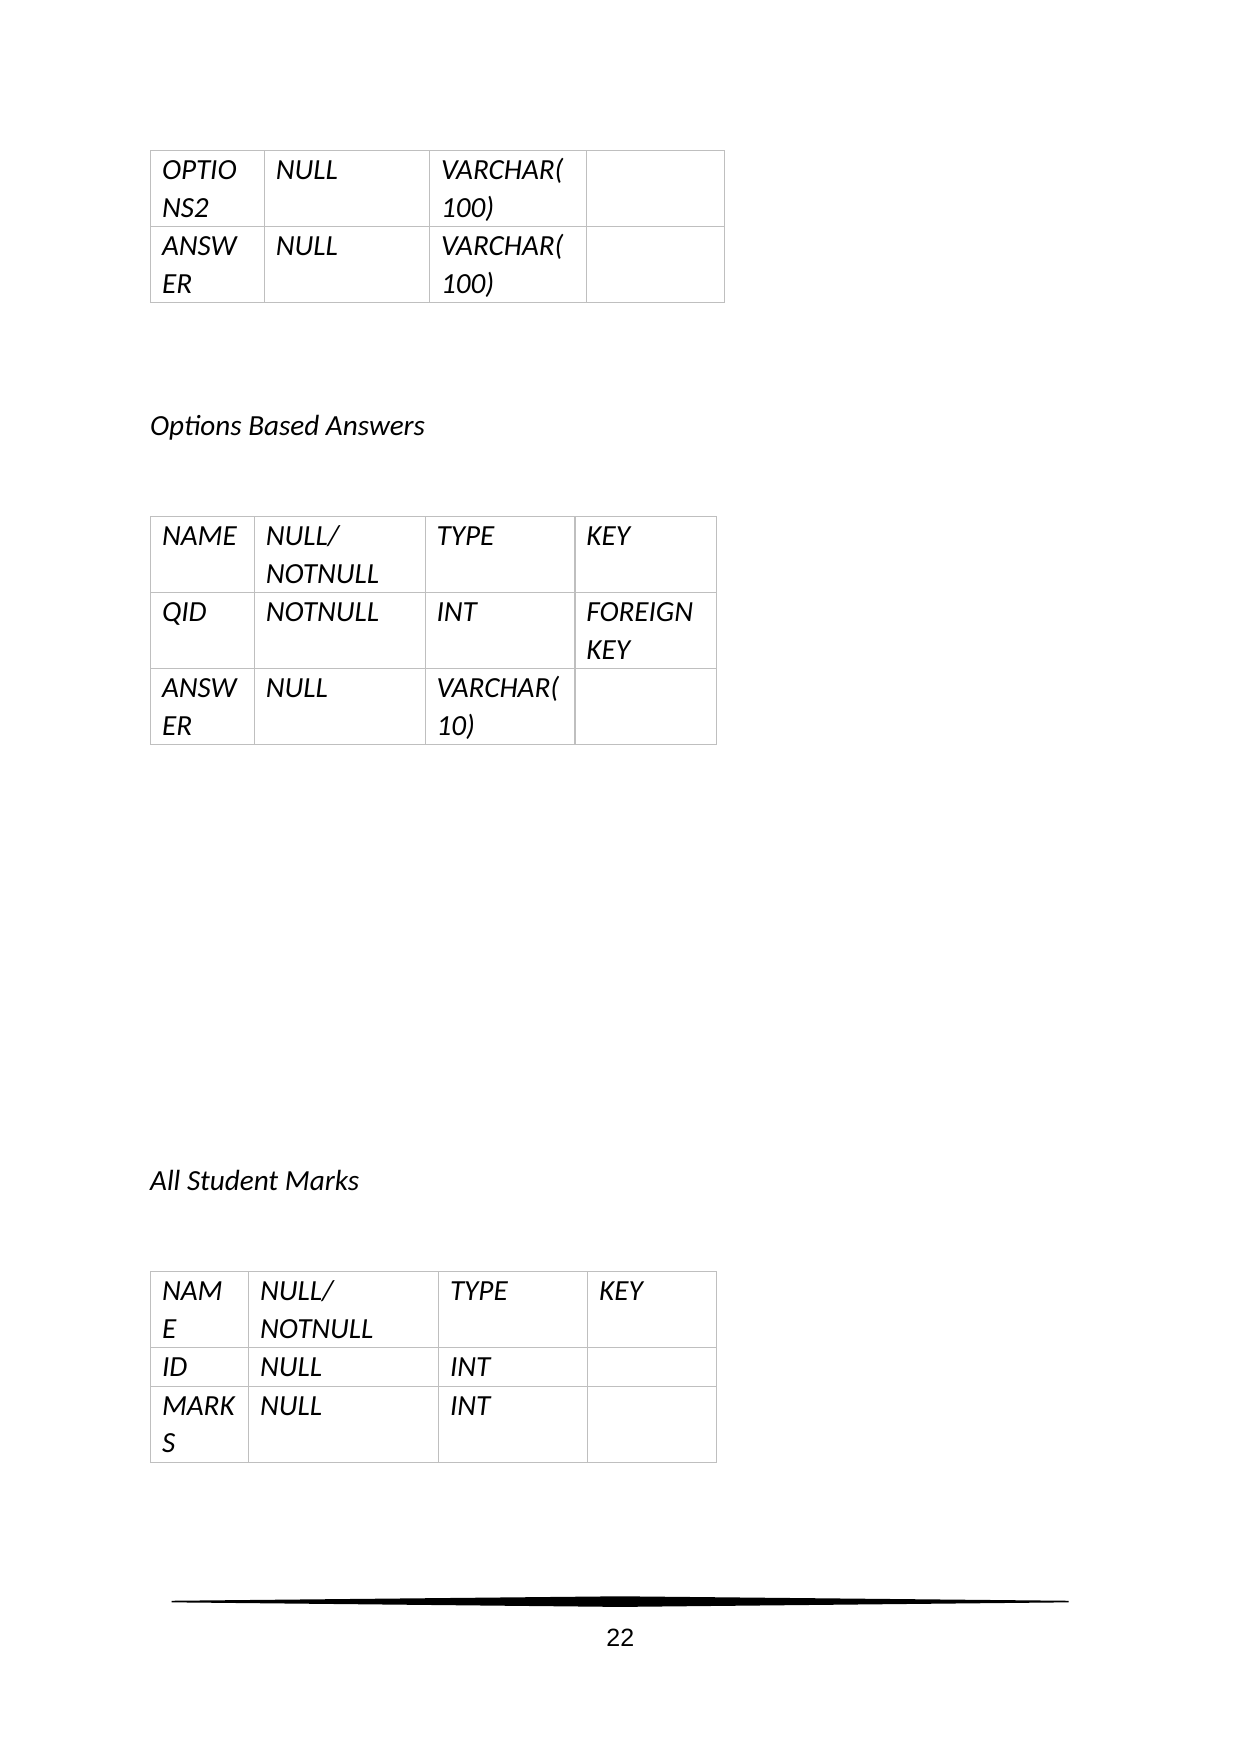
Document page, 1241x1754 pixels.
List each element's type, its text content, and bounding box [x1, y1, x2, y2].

table_cell ID [151, 1348, 248, 1386]
table_cell NULL [265, 151, 429, 226]
table_cell NOTNULL [255, 593, 425, 668]
table_cell QID [151, 593, 254, 668]
table_cell FOREIGNKEY [576, 593, 716, 668]
table_header TYPE [439, 1272, 587, 1347]
table_cell OPTIONS2 [151, 151, 264, 226]
table_cell ANSWER [151, 227, 264, 302]
table_cell [587, 151, 724, 226]
text All Student Marks [150, 1162, 1090, 1198]
table_header KEY [588, 1272, 716, 1347]
table_cell [587, 227, 724, 302]
table_cell INT [426, 593, 574, 668]
table_cell [588, 1348, 716, 1386]
table_cell ANSWER [151, 669, 254, 744]
table_header TYPE [426, 517, 574, 592]
table_cell NULL [249, 1387, 438, 1462]
table_header NULL/NOTNULL [255, 517, 425, 592]
table_header NAME [151, 517, 254, 592]
table_header NAME [151, 1272, 248, 1347]
table_cell VARCHAR(10) [426, 669, 574, 744]
table_cell NULL [265, 227, 429, 302]
table_cell [576, 669, 716, 744]
table_cell INT [439, 1387, 587, 1462]
table_header KEY [576, 517, 716, 592]
table_cell NULL [255, 669, 425, 744]
table_cell VARCHAR(100) [430, 227, 586, 302]
table_cell INT [439, 1348, 587, 1386]
table_cell VARCHAR(100) [430, 151, 586, 226]
table_cell MARKS [151, 1387, 248, 1462]
table_cell NULL [249, 1348, 438, 1386]
table_cell [588, 1387, 716, 1462]
text Options Based Answers [150, 407, 1090, 443]
table_header NULL/NOTNULL [249, 1272, 438, 1347]
